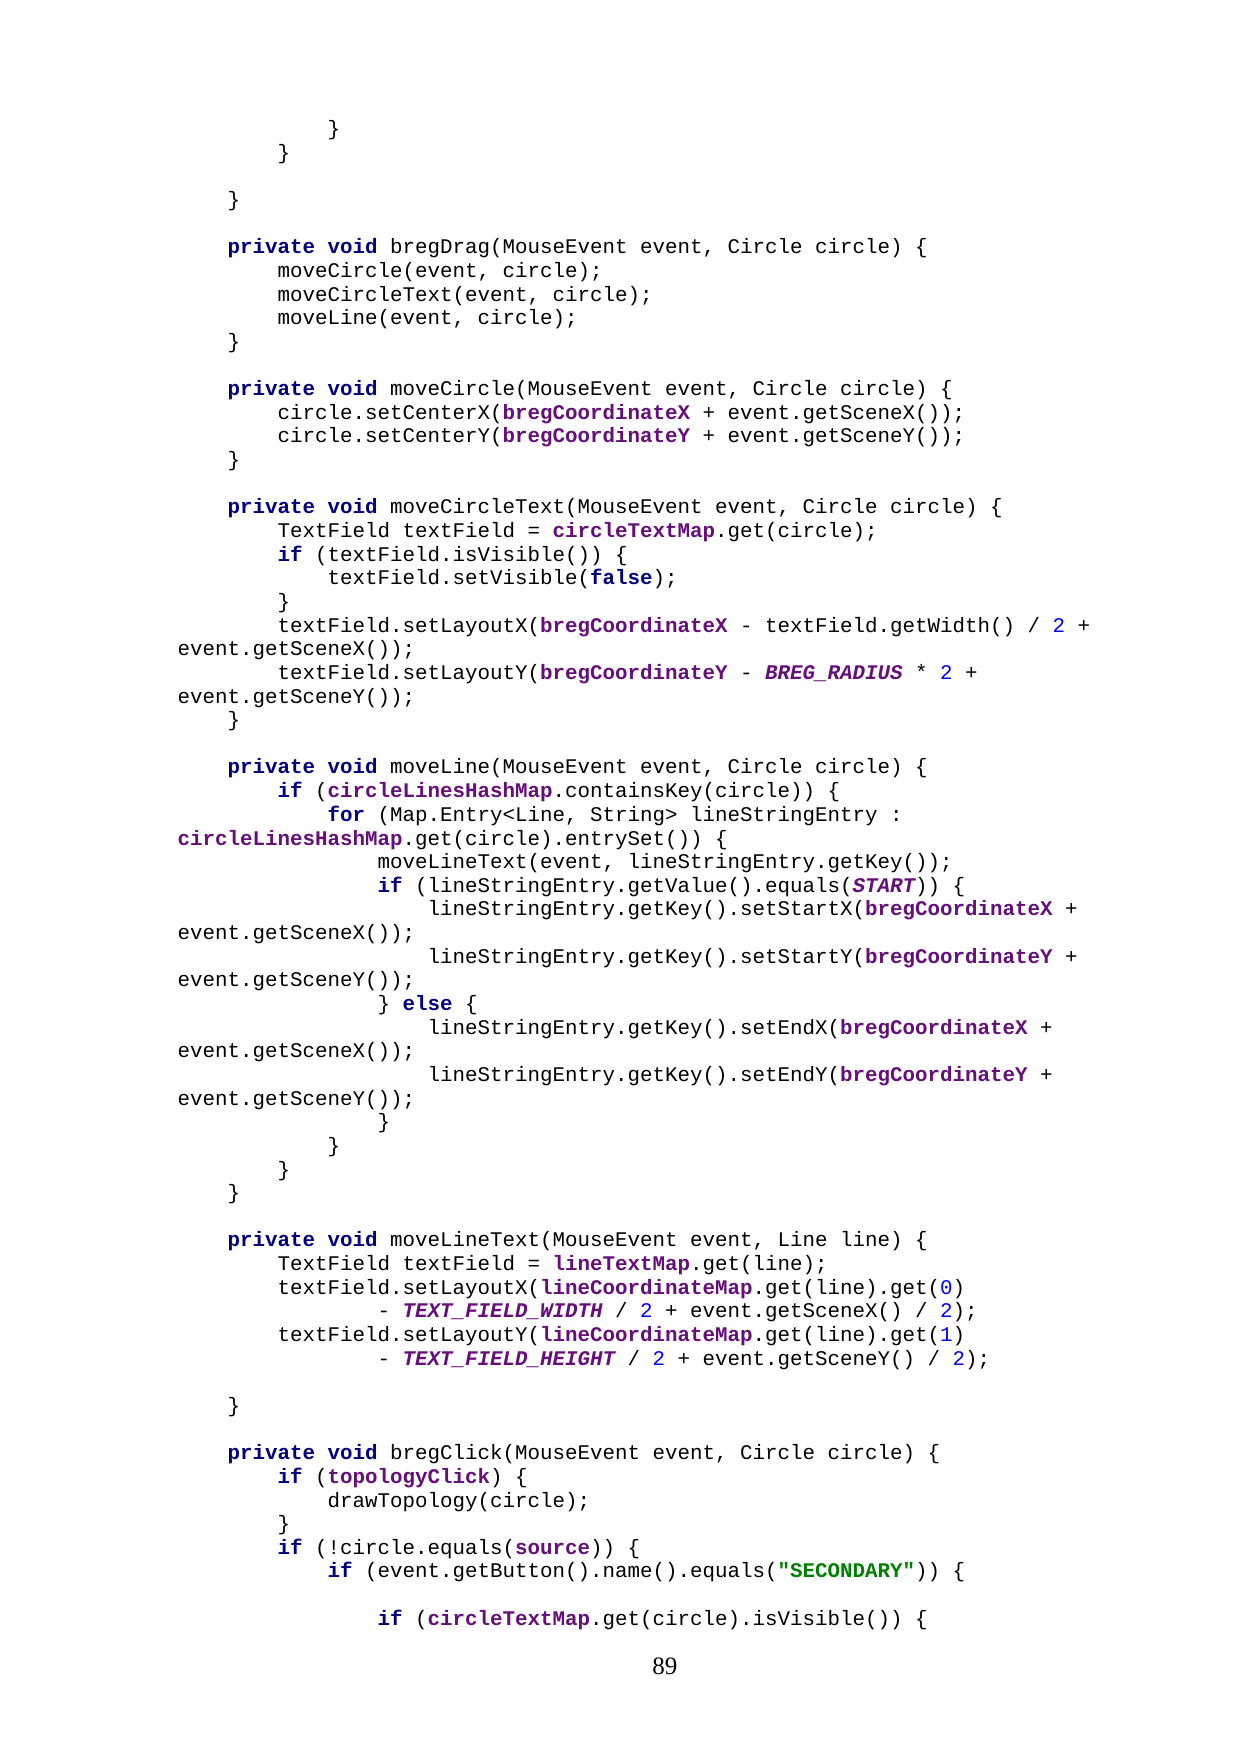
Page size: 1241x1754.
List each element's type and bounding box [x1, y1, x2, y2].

text [177, 118, 1152, 1631]
